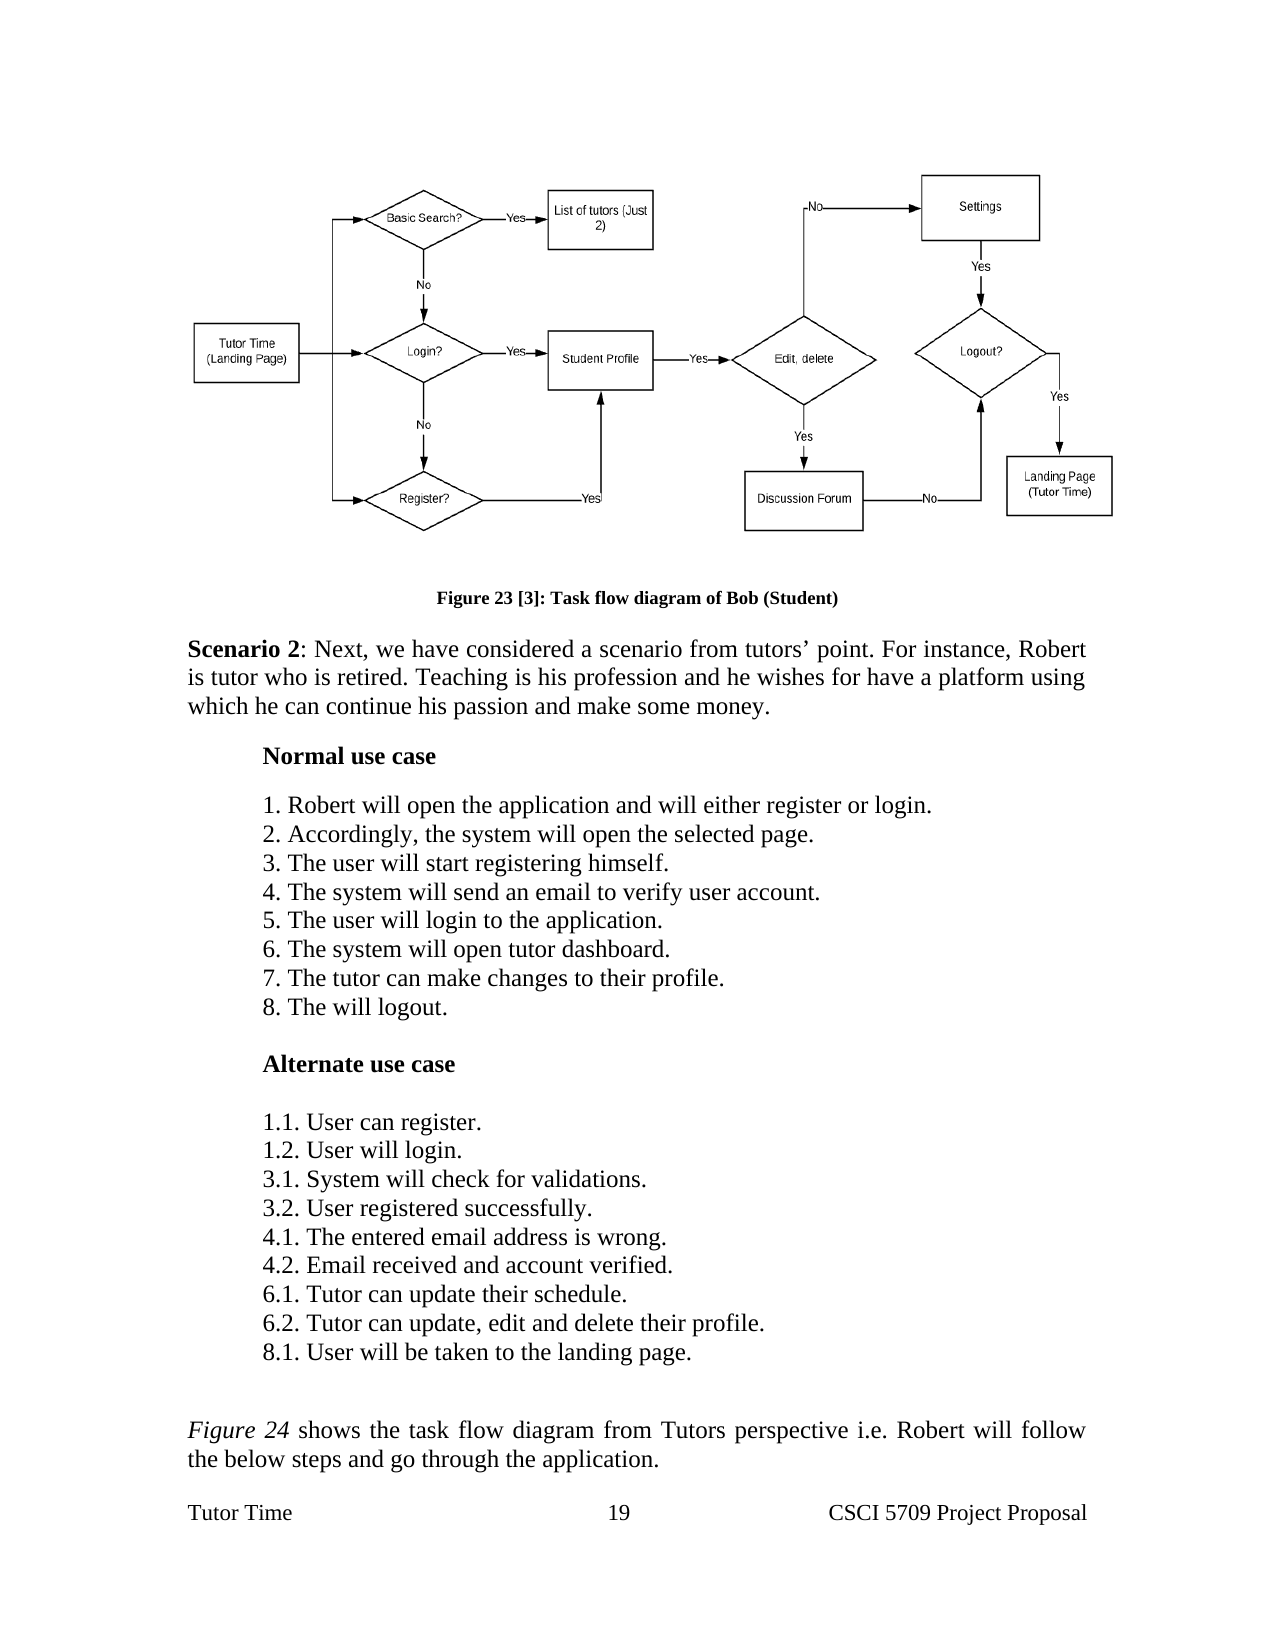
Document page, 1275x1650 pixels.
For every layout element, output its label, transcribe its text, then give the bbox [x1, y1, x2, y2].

text Normal use case [187, 741, 1087, 769]
list 6. The system will open tutor dashboard. [262, 934, 1087, 963]
list 8. The will logout. [262, 992, 1087, 1020]
list Alternate use case [262, 1049, 1087, 1078]
text Figure 24 shows the task flow diagram from Tutors perspective i.e. Robert will follow the below steps and go through the application. [187, 1415, 1087, 1472]
list 1.2. User will login. [262, 1135, 1087, 1164]
list 1. Robert will open the application and will either register or login. [262, 790, 1087, 819]
list 1.1. User can register. [262, 1107, 1087, 1135]
list 4.2. Email received and account verified. [262, 1250, 1087, 1279]
list 4.1. The entered email address is wrong. [262, 1222, 1087, 1250]
list 6.2. Tutor can update, edit and delete their profile. [262, 1308, 1087, 1337]
list 5. The user will login to the application. [262, 905, 1087, 934]
list 8.1. User will be taken to the landing page. [262, 1337, 1087, 1365]
list 6.1. Tutor can update their schedule. [262, 1279, 1087, 1308]
list 3.1. System will check for validations. [262, 1164, 1087, 1193]
list 4. The system will send an email to verify user account. [262, 877, 1087, 905]
list 3.2. User registered successfully. [262, 1193, 1087, 1222]
text Scenario 2: Next, we have considered a scenario from tutors’ point. For instance, Robert is tutor who is retired. Teaching is his profession and he wishes for have a platform using which he can continue his passion and make some money. [187, 634, 1087, 720]
list 7. The tutor can make changes to their profile. [262, 963, 1087, 992]
list 3. The user will start registering himself. [262, 848, 1087, 877]
picture [187, 150, 1122, 563]
list 2. Accordingly, the system will open the selected page. [262, 819, 1087, 848]
text Figure 23 [3]: Task flow diagram of Bob (Student) [187, 587, 1087, 609]
